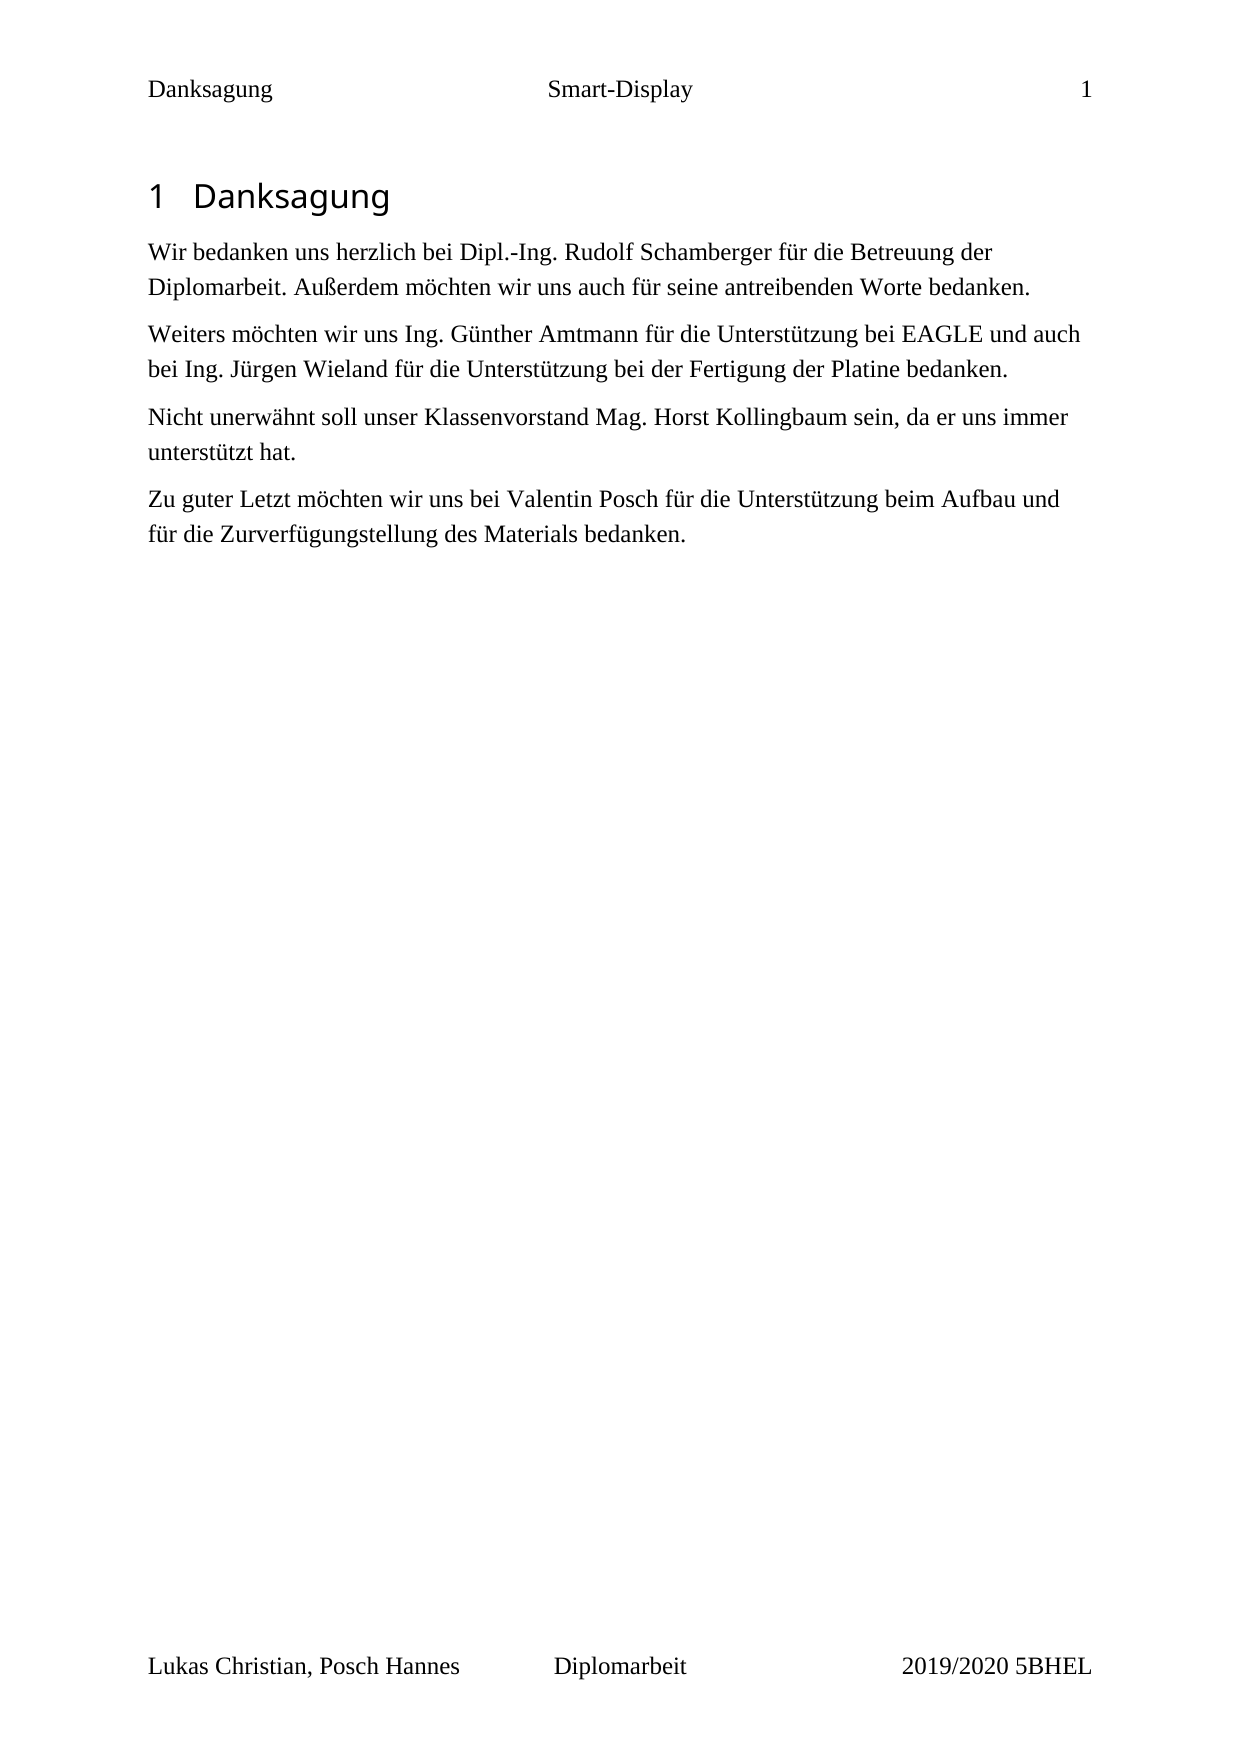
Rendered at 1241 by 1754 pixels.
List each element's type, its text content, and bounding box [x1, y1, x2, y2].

text Wir bedanken uns herzlich bei Dipl.-Ing. Rudolf Schamberger für die Betreuung der Diplomarbeit. Außerdem möchten wir uns auch für seine antreibenden Worte bedanken. [148, 231, 1093, 301]
text Weiters möchten wir uns Ing. Günther Amtmann für die Unterstützung bei EAGLE und auch bei Ing. Jürgen Wieland für die Unterstützung bei der Fertigung der Platine bedanken. [148, 313, 1093, 383]
text Zu guter Letzt möchten wir uns bei Valentin Posch für die Unterstützung beim Aufbau und für die Zurverfügungstellung des Materials bedanken. [148, 478, 1093, 548]
text Nicht unerwähnt soll unser Klassenvorstand Mag. Horst Kollingbaum sein, da er uns immer unterstützt hat. [148, 396, 1093, 466]
subtitle Danksagung [148, 173, 1093, 218]
